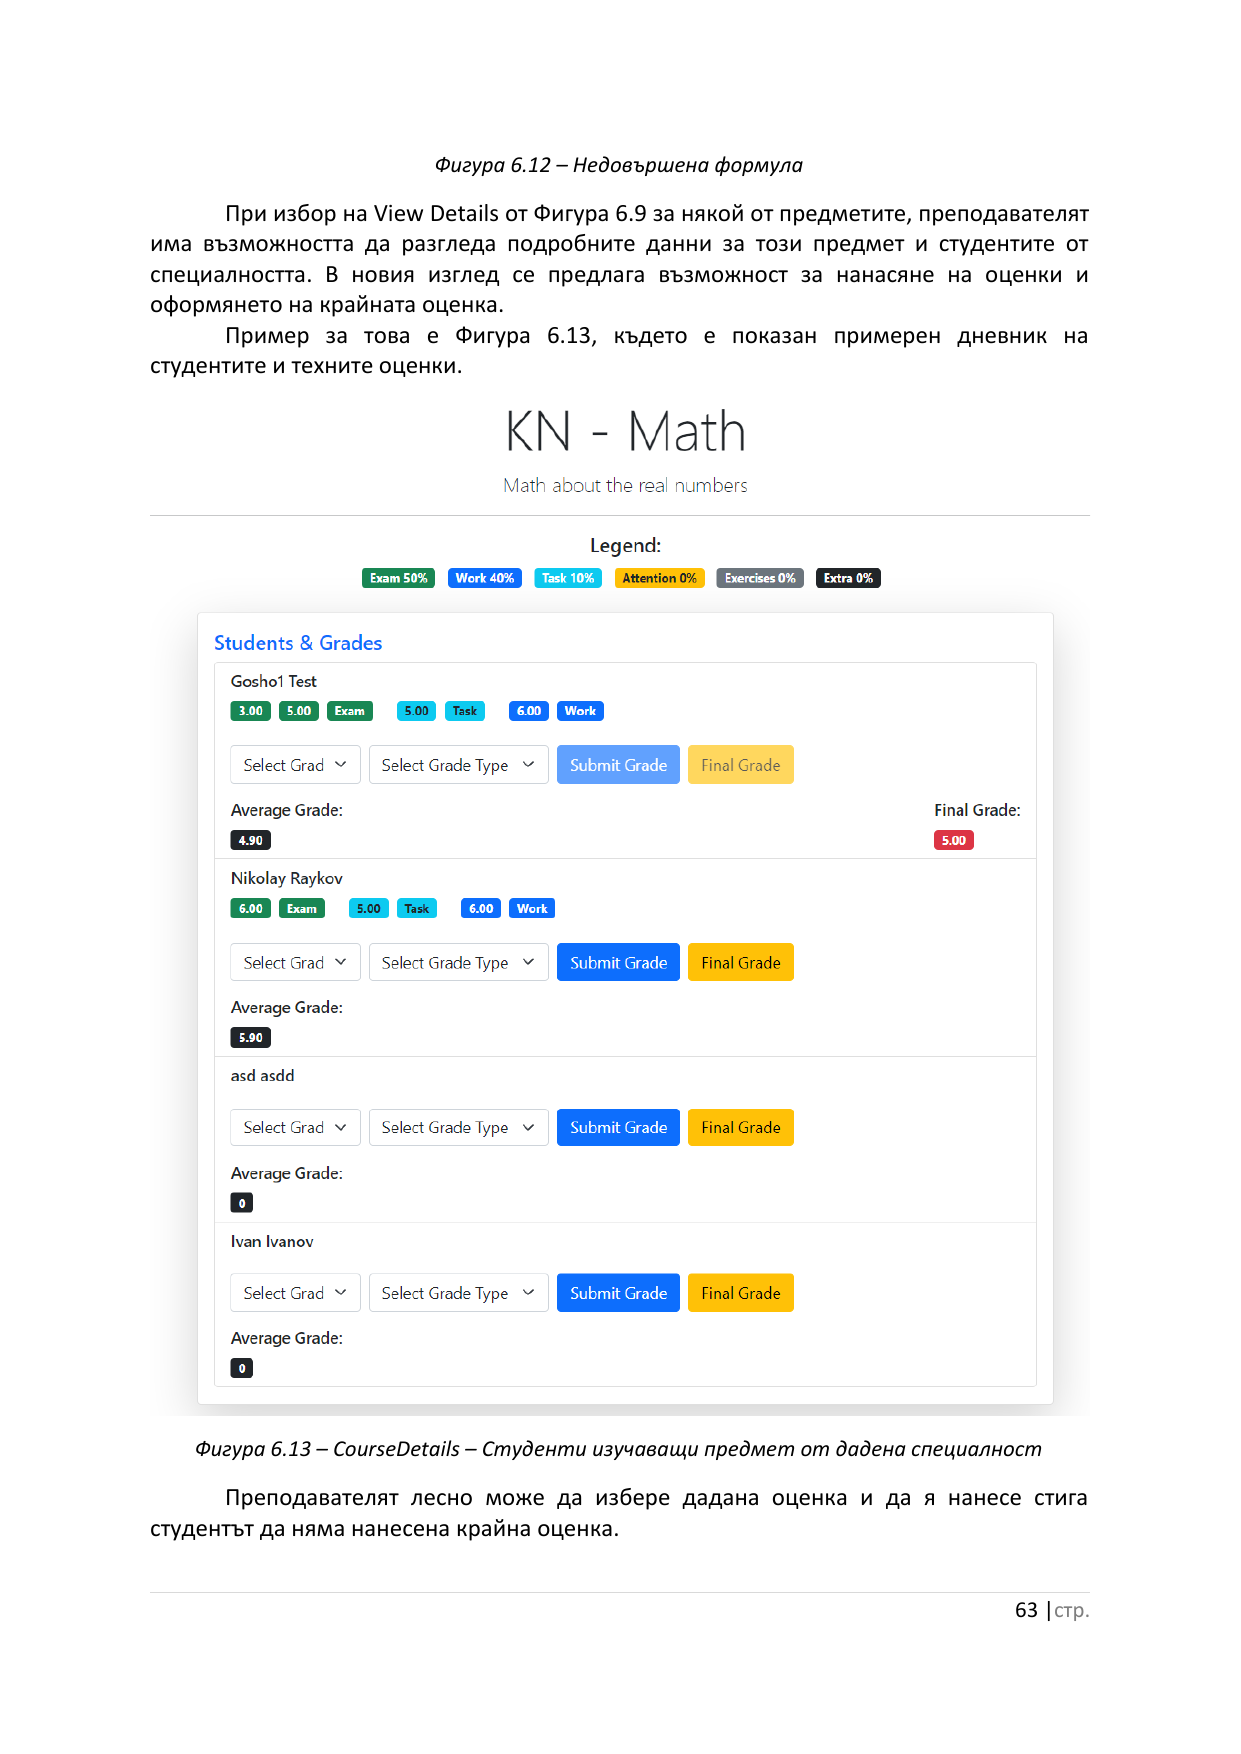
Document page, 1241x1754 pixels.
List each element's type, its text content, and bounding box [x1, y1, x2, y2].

picture [150, 380, 1091, 1416]
text Фигура 6.13 – CourseDetails – Студенти изучаващи предмет от дадена специалност [150, 1434, 1090, 1462]
text При избор на View Details от Фигура 6.9 за някой от предметите, преподавателят има възможността да разгледа подробните данни за този предмет и студентите от специалността. В новия изглед се предлага възможност за нанасяне на оценки и оформянето на крайната оценка. [150, 197, 1090, 319]
text Фигура 6.12 – Недовършена формула [150, 150, 1090, 178]
text Преподавателят лесно може да избере дадана оценка и да я нанесе стига студентът да няма нанесена крайна оценка. [150, 1481, 1090, 1542]
text Пример за това е Фигура 6.13, където е показан примерен дневник на студентите и техните оценки. [150, 319, 1090, 380]
